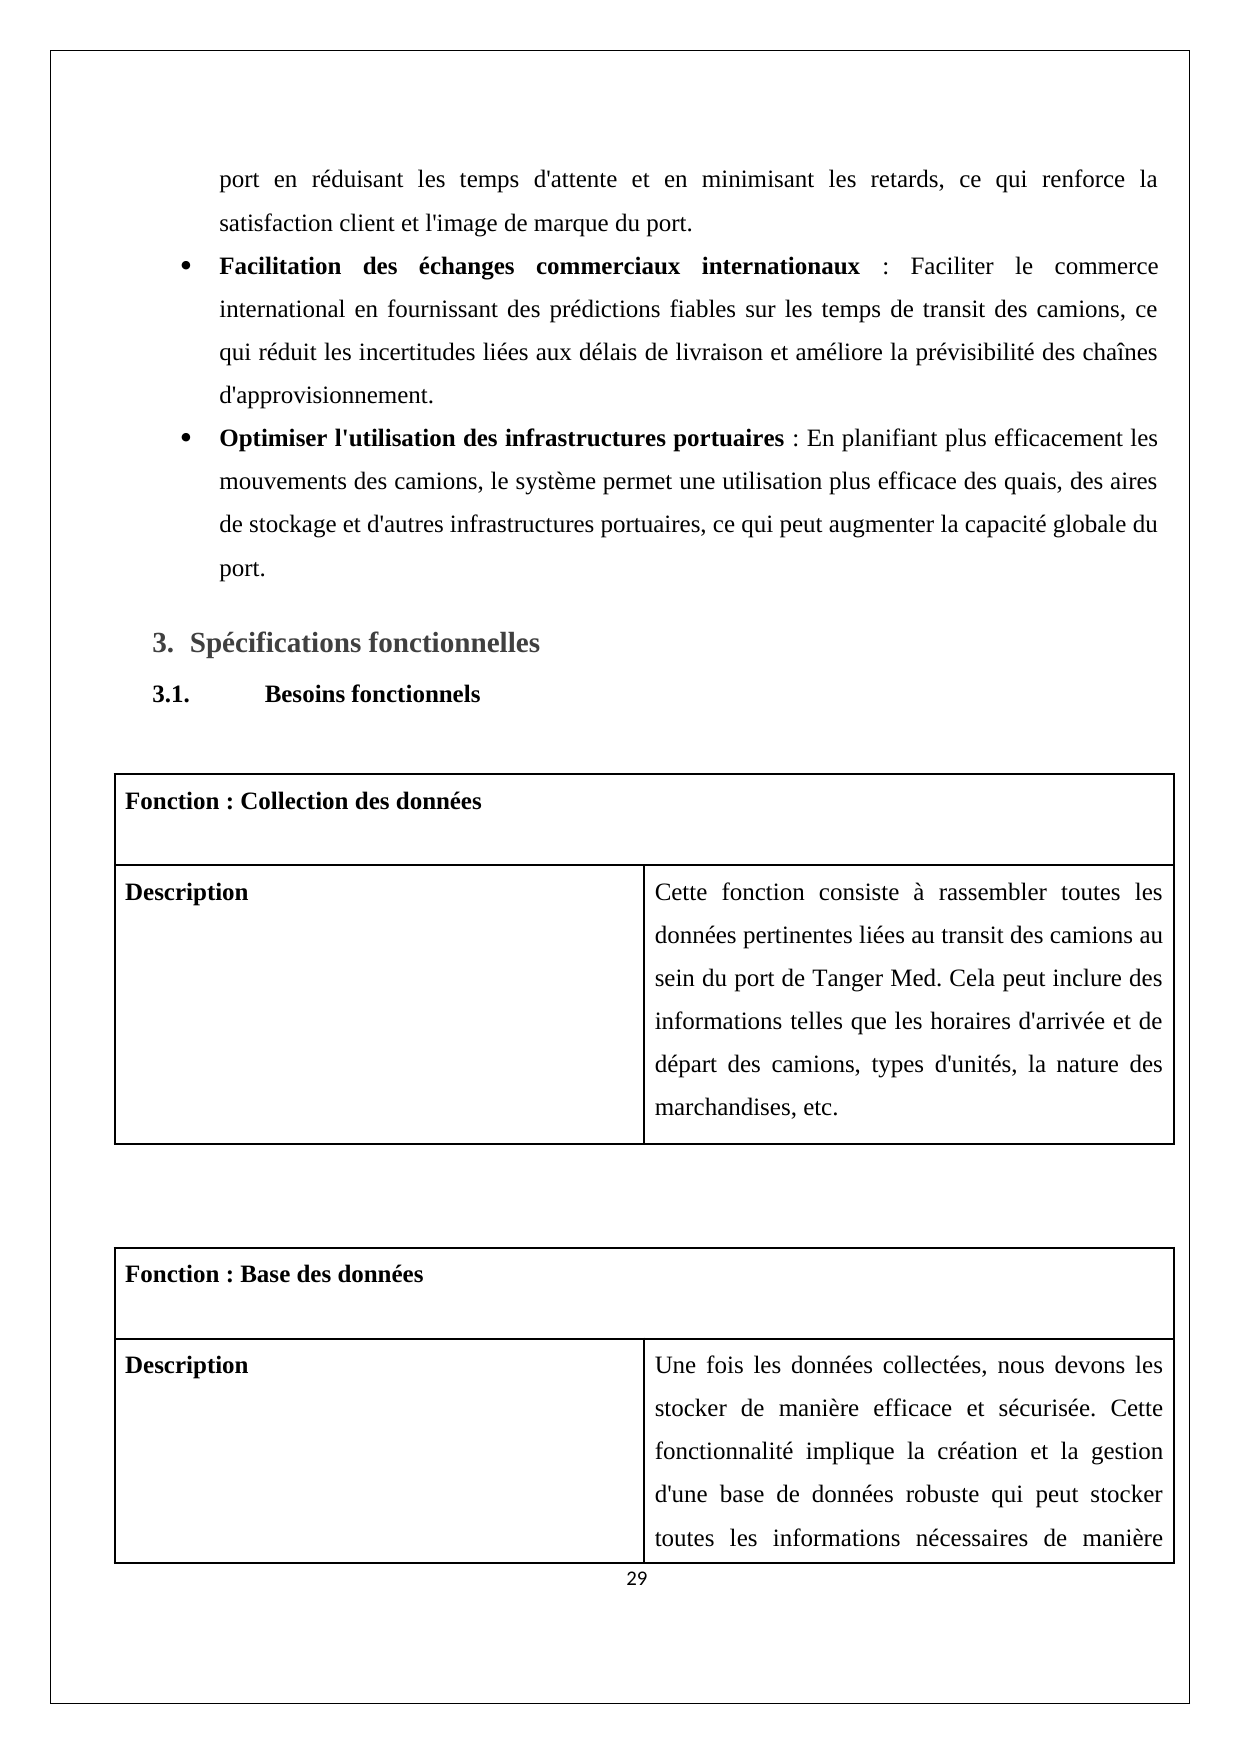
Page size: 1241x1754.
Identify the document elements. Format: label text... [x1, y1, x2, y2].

list Facilitation des échanges commerciaux internationaux : Faciliter le commerce international en fournissant des prédictions fiables sur les temps de transit des camions, ce qui réduit les incertitudes liées aux délais de livraison et améliore la prévisibilité des chaînes d'approvisionnement. [182, 251, 1159, 409]
table_header Fonction : Collection des données [116, 775, 1173, 864]
table_cell Description [116, 866, 643, 1143]
subtitle Spécifications fonctionnelles [152, 625, 1159, 658]
table_cell Cette fonction consiste à rassembler toutes les données pertinentes liées au transit des camions au sein du port de Tanger Med. Cela peut inclure des informations telles que les horaires d'arrivée et de départ des camions, types d'unités, la nature des marchandises, etc. [645, 866, 1173, 1143]
subtitle Besoins fonctionnels [152, 679, 1159, 708]
list Optimiser l'utilisation des infrastructures portuaires : En planifiant plus efficacement les mouvements des camions, le système permet une utilisation plus efficace des quais, des aires de stockage et d'autres infrastructures portuaires, ce qui peut augmenter la capacité globale du port. [182, 423, 1159, 581]
table_cell Description [116, 1340, 643, 1562]
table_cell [645, 1340, 1173, 1562]
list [182, 164, 1159, 236]
table_header Fonction : Base des données [116, 1249, 1173, 1338]
